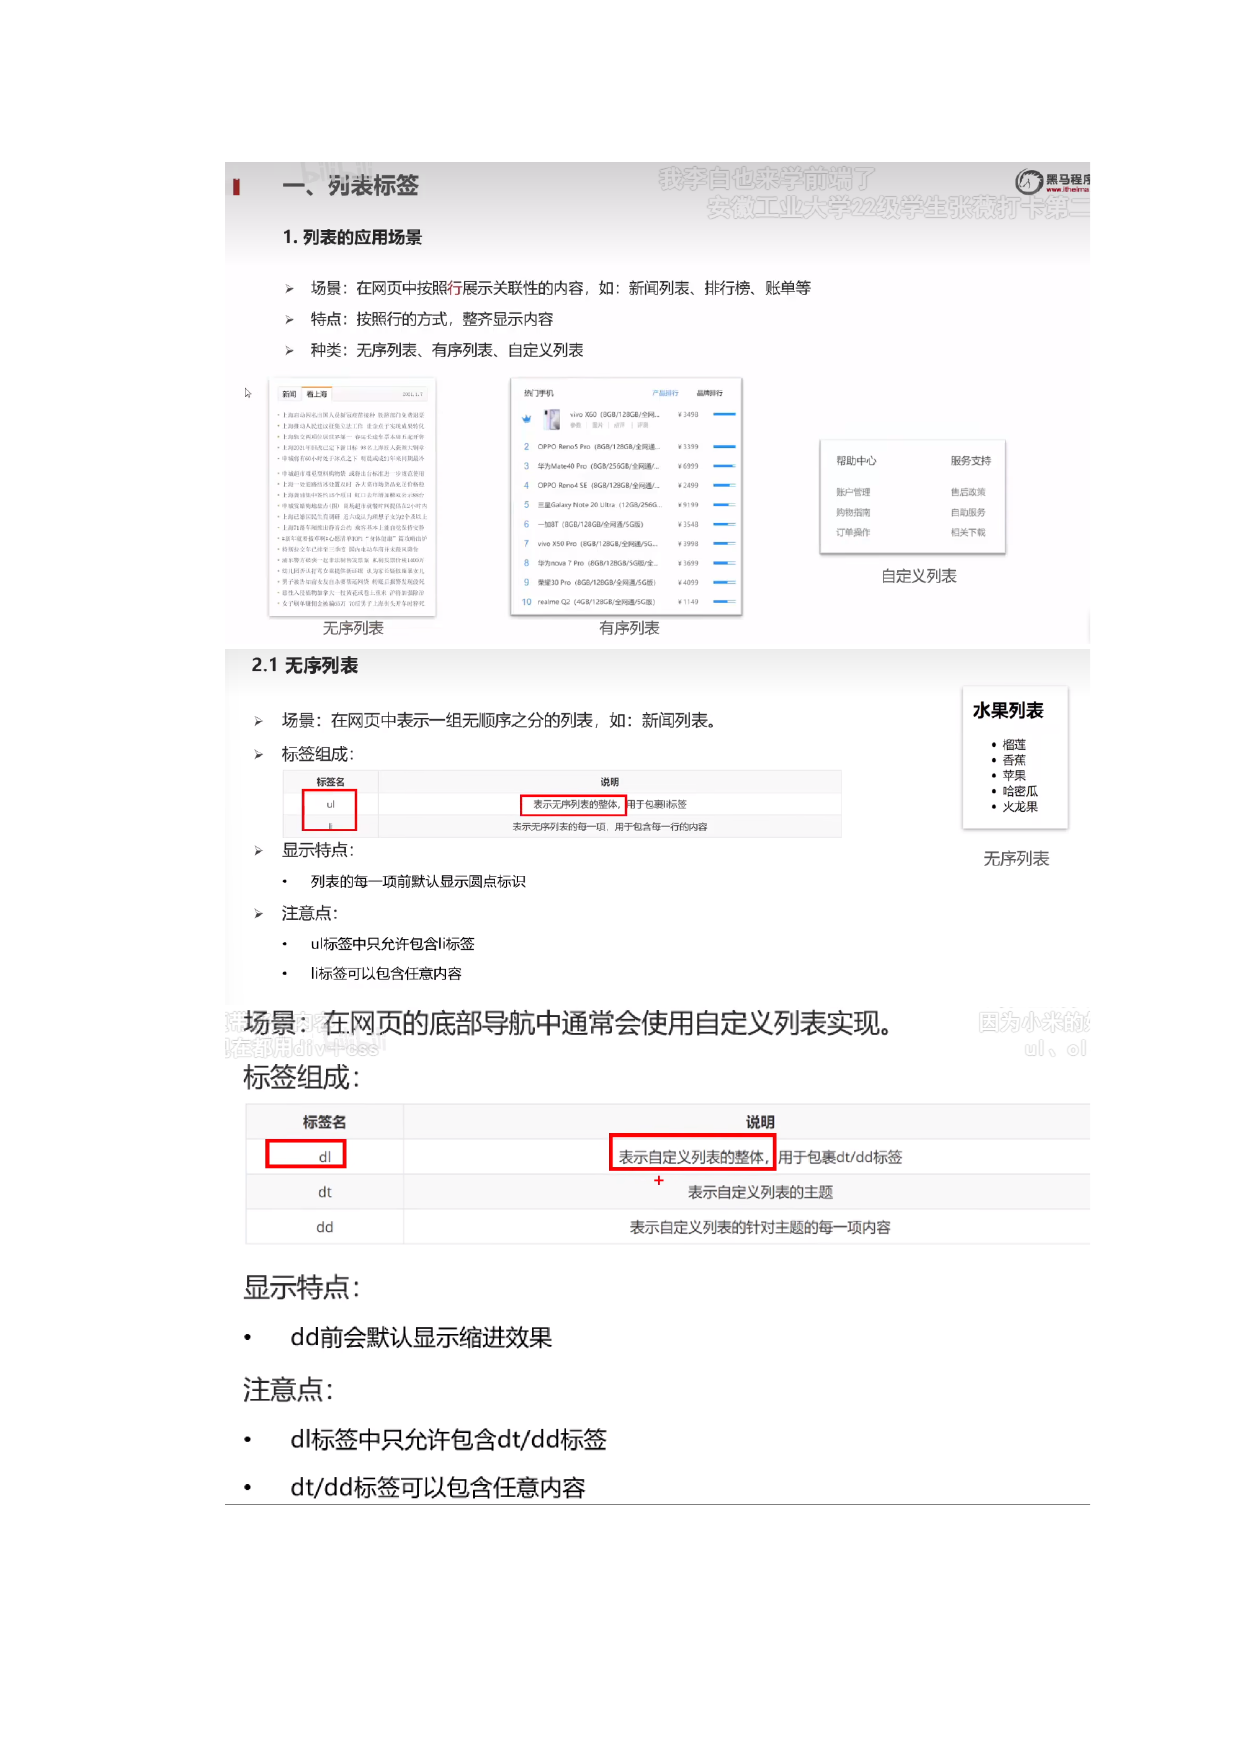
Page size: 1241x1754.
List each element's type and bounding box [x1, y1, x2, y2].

picture [225, 1007, 1091, 1505]
picture [225, 162, 1091, 644]
picture [225, 649, 1091, 1005]
